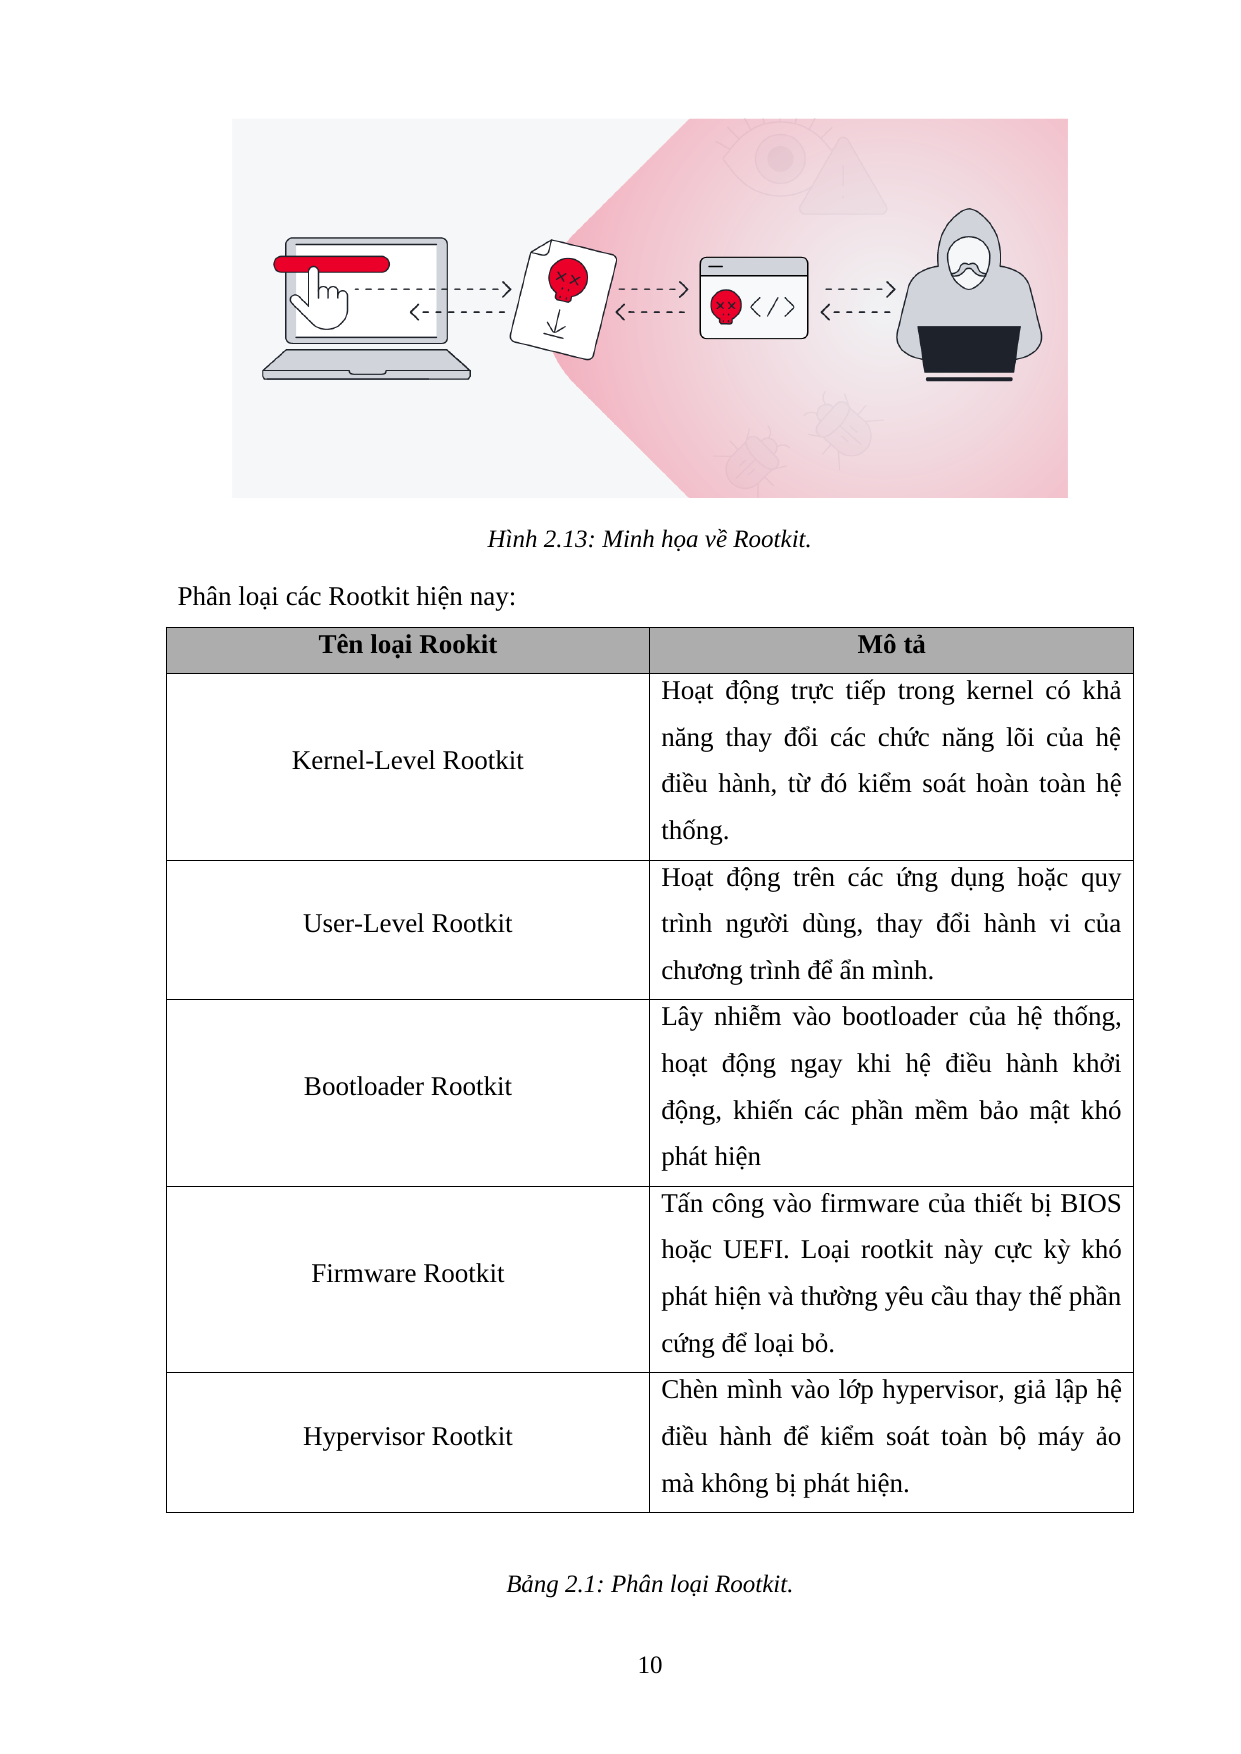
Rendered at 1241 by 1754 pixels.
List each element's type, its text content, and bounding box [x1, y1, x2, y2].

table_cell Bootloader Rootkit [167, 1000, 649, 1186]
table_cell Chèn mình vào lớp hypervisor, giả lập hệ điều hành để kiểm soát toàn bộ máy ảo mà không bị phát hiện. [650, 1373, 1133, 1512]
text Phân loại các Rootkit hiện nay: [177, 580, 1122, 611]
text Hình 2.13: Minh họa về Rootkit. [177, 524, 1122, 553]
table_header Tên loại Rookit [167, 628, 649, 673]
table_cell Hoạt động trực tiếp trong kernel có khả năng thay đổi các chức năng lõi của hệ điều hành, từ đó kiểm soát hoàn toàn hệ thống. [650, 674, 1133, 859]
table_cell Kernel-Level Rootkit [167, 674, 649, 859]
table_cell Hypervisor Rootkit [167, 1373, 649, 1512]
table_cell Hoạt động trên các ứng dụng hoặc quy trình người dùng, thay đổi hành vi của chương trình để ẩn mình. [650, 861, 1133, 999]
text Bảng 2.1: Phân loại Rootkit. [177, 1569, 1122, 1597]
picture [231, 118, 1068, 498]
table_header Mô tả [650, 628, 1133, 673]
table_cell User-Level Rootkit [167, 861, 649, 999]
table_cell Lây nhiễm vào bootloader của hệ thống, hoạt động ngay khi hệ điều hành khởi động, khiến các phần mềm bảo mật khó phát hiện [650, 1000, 1133, 1186]
table_cell Tấn công vào firmware của thiết bị BIOS hoặc UEFI. Loại rootkit này cực kỳ khó phát hiện và thường yêu cầu thay thế phần cứng để loại bỏ. [650, 1187, 1133, 1372]
table_cell Firmware Rootkit [167, 1187, 649, 1372]
